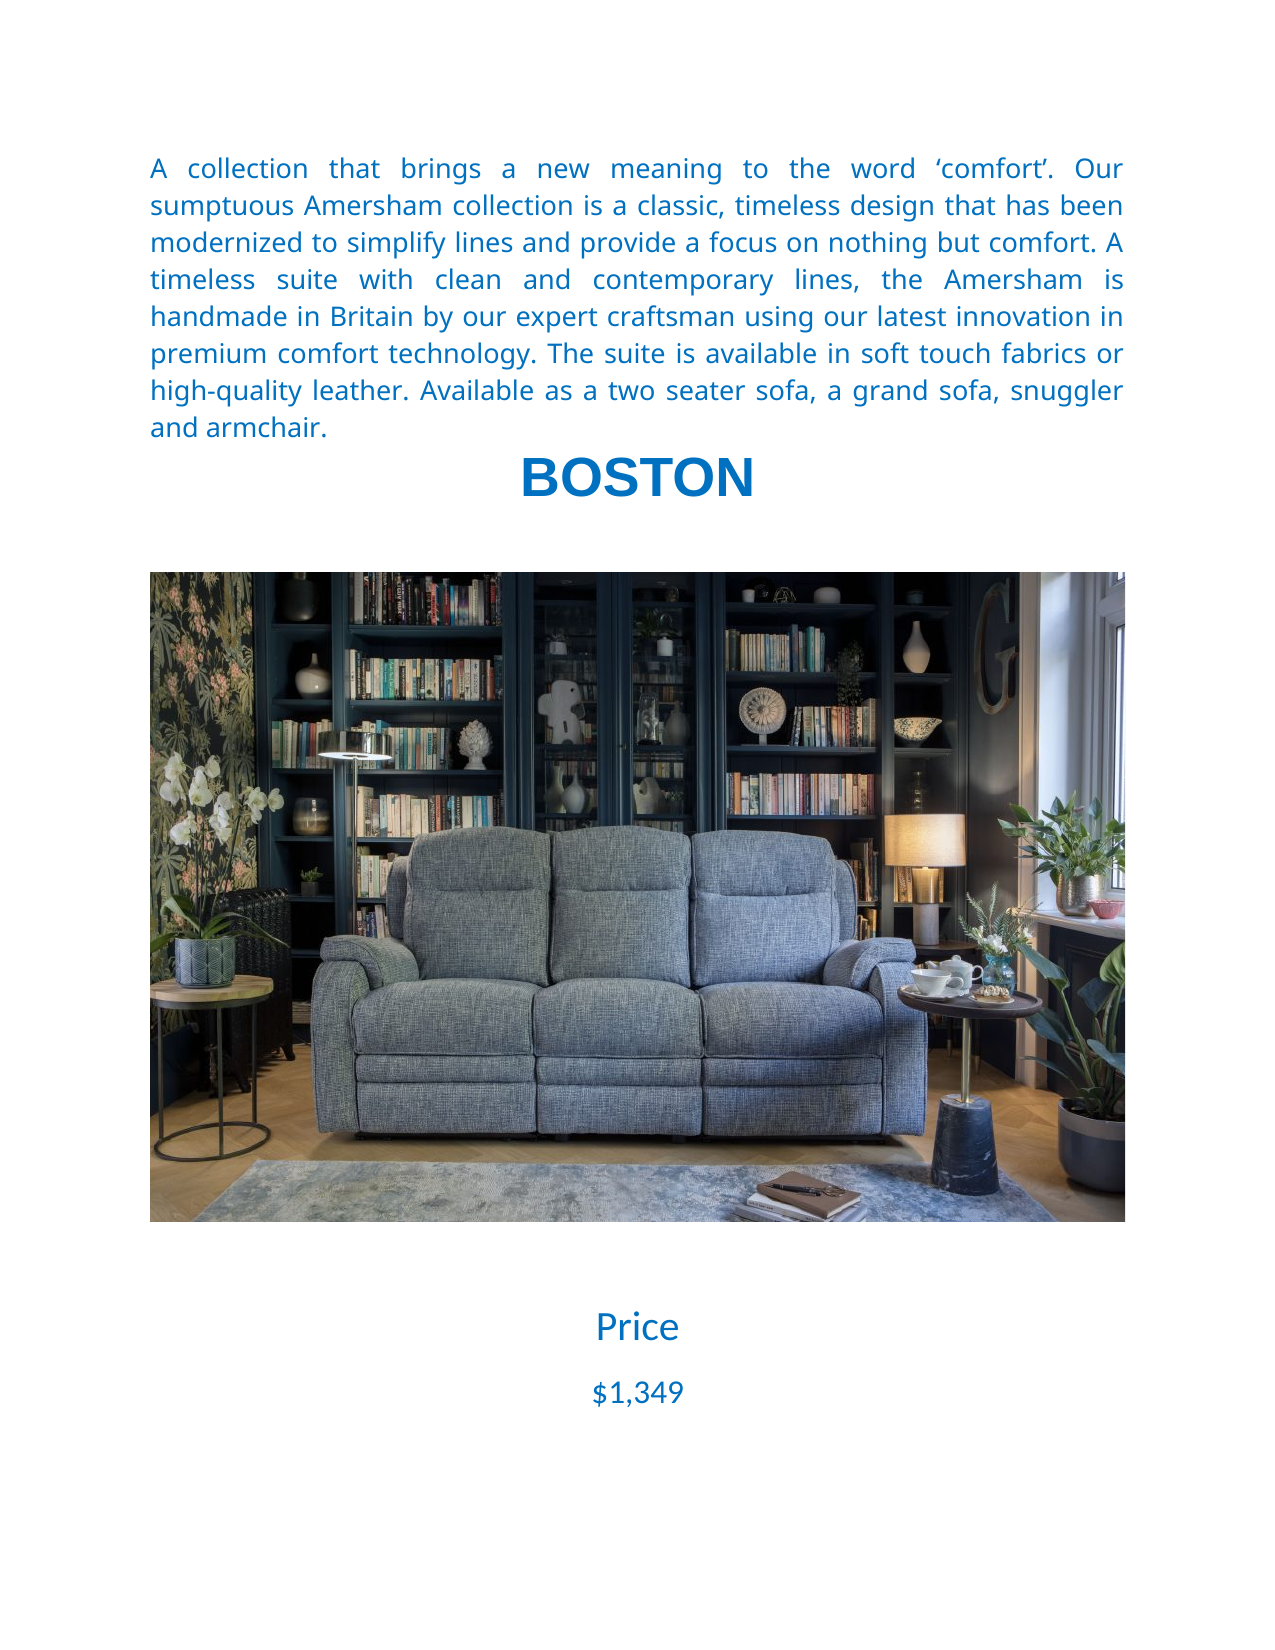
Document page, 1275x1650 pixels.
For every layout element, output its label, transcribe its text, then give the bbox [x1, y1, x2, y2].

subtitle BOSTON [150, 445, 1125, 508]
text $1,349 [150, 1371, 1125, 1411]
text Price [150, 1300, 1125, 1351]
text A collection that brings a new meaning to the word ‘comfort’. Our sumptuous Amersham collection is a classic, timeless design that has been modernized to simplify lines and provide a focus on nothing but comfort. A timeless suite with clean and contemporary lines, the Amersham is handmade in Britain by our expert craftsman using our latest innovation in premium comfort technology. The suite is available in soft touch fabrics or high-quality leather. Available as a two seater sofa, a grand sofa, snuggler and armchair. [150, 150, 1125, 445]
picture [150, 572, 1125, 1222]
